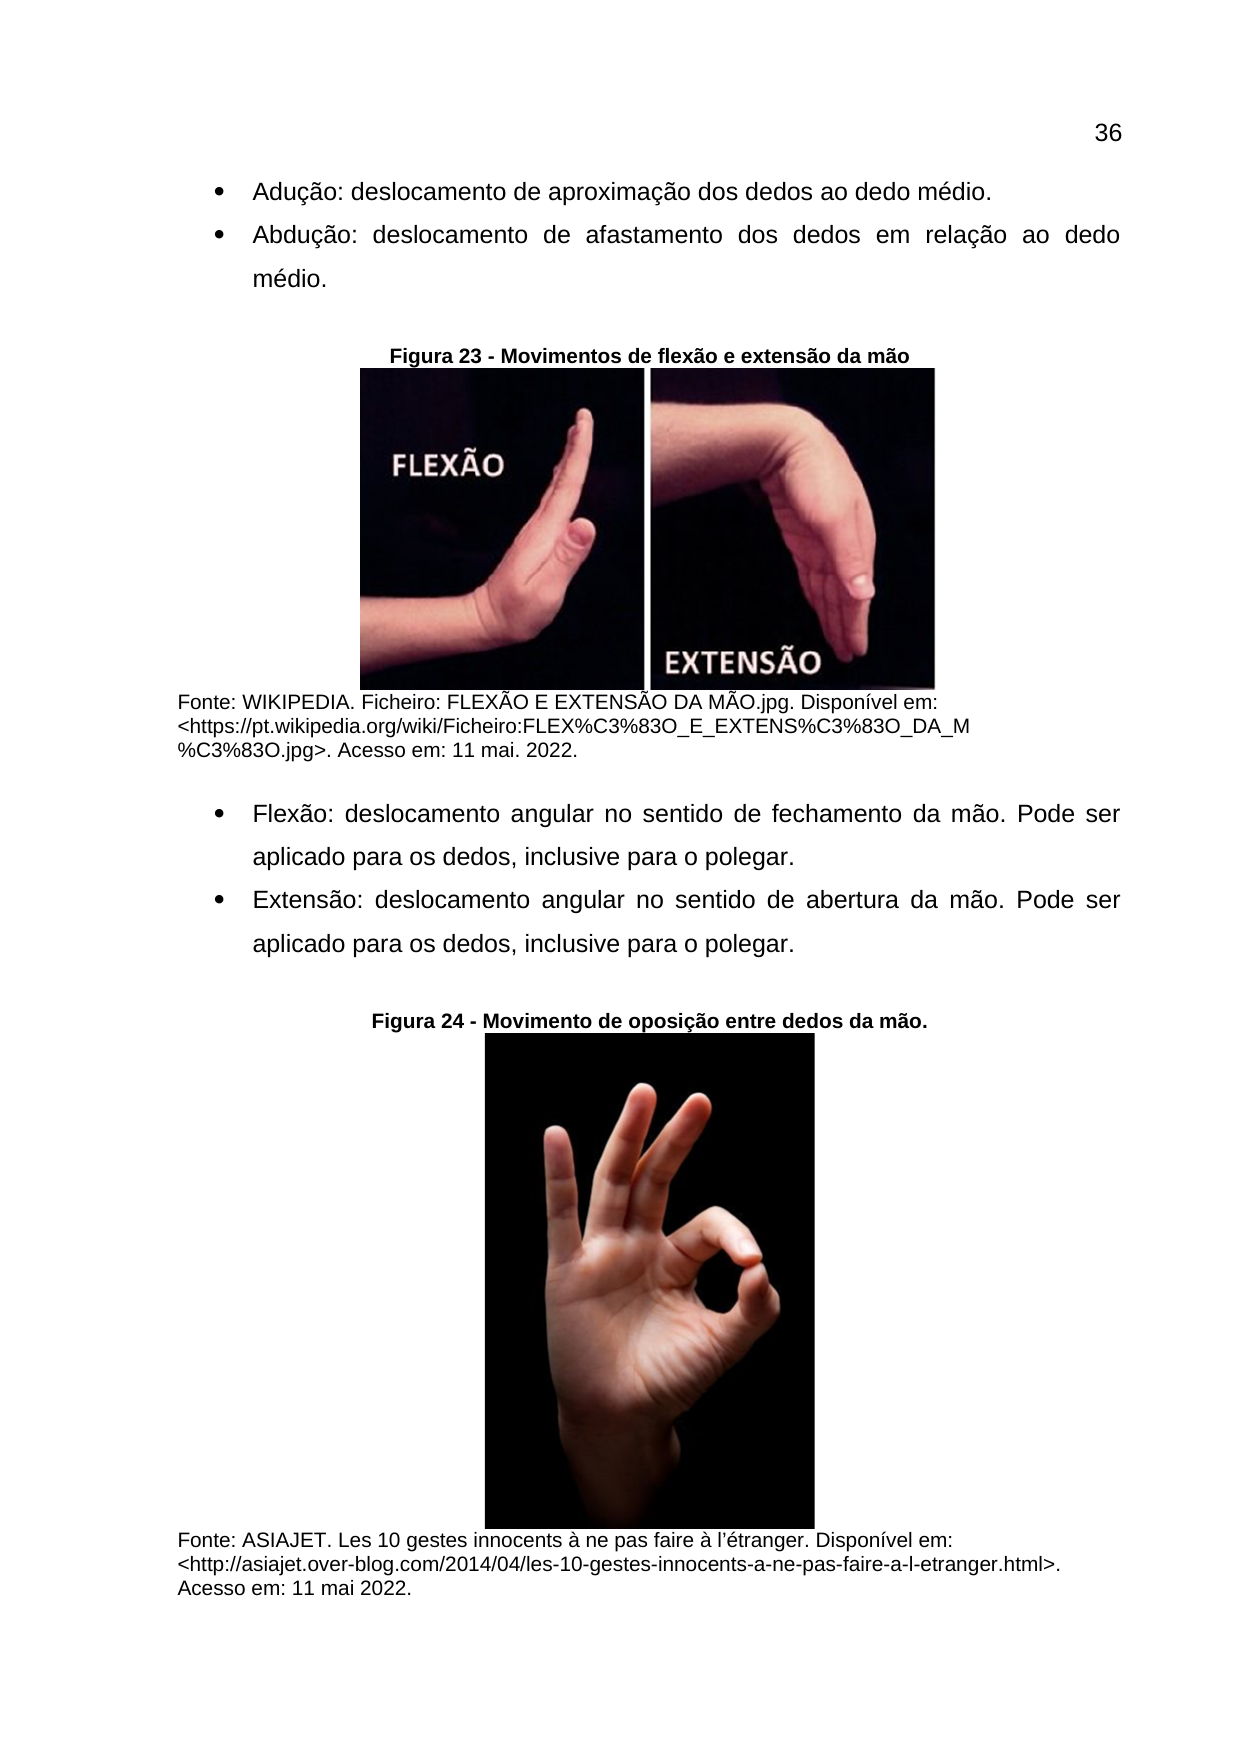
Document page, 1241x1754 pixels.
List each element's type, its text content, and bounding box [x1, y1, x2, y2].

text Fonte: WIKIPEDIA. Ficheiro: FLEXÃO E EXTENSÃO DA MÃO.jpg. Disponível em: <https://pt.wikipedia.org/wiki/Ficheiro:FLEX%C3%83O_E_EXTENS%C3%83O_DA_M%C3%83O.jpg>. Acesso em: 11 mai. 2022. [177, 690, 1122, 762]
text Figura 23 - Movimentos de flexão e extensão da mão [177, 344, 1122, 368]
list Flexão: deslocamento angular no sentido de fechamento da mão. Pode ser aplicado para os dedos, inclusive para o polegar. [215, 799, 1122, 871]
list Adução: deslocamento de aproximação dos dedos ao dedo médio. [215, 177, 1122, 206]
list Extensão: deslocamento angular no sentido de abertura da mão. Pode ser aplicado para os dedos, inclusive para o polegar. [215, 885, 1122, 957]
picture [484, 1033, 815, 1529]
text Fonte: ASIAJET. Les 10 gestes innocents à ne pas faire à l’étranger. Disponível em: <http://asiajet.over-blog.com/2014/04/les-10-gestes-innocents-a-ne-pas-faire-a-l-etranger.html>. Acesso em: 11 mai 2022. [177, 1528, 1122, 1600]
picture [360, 368, 940, 690]
text Figura 24 - Movimento de oposição entre dedos da mão. [177, 1009, 1122, 1033]
list Abdução: deslocamento de afastamento dos dedos em relação ao dedo médio. [215, 220, 1122, 292]
